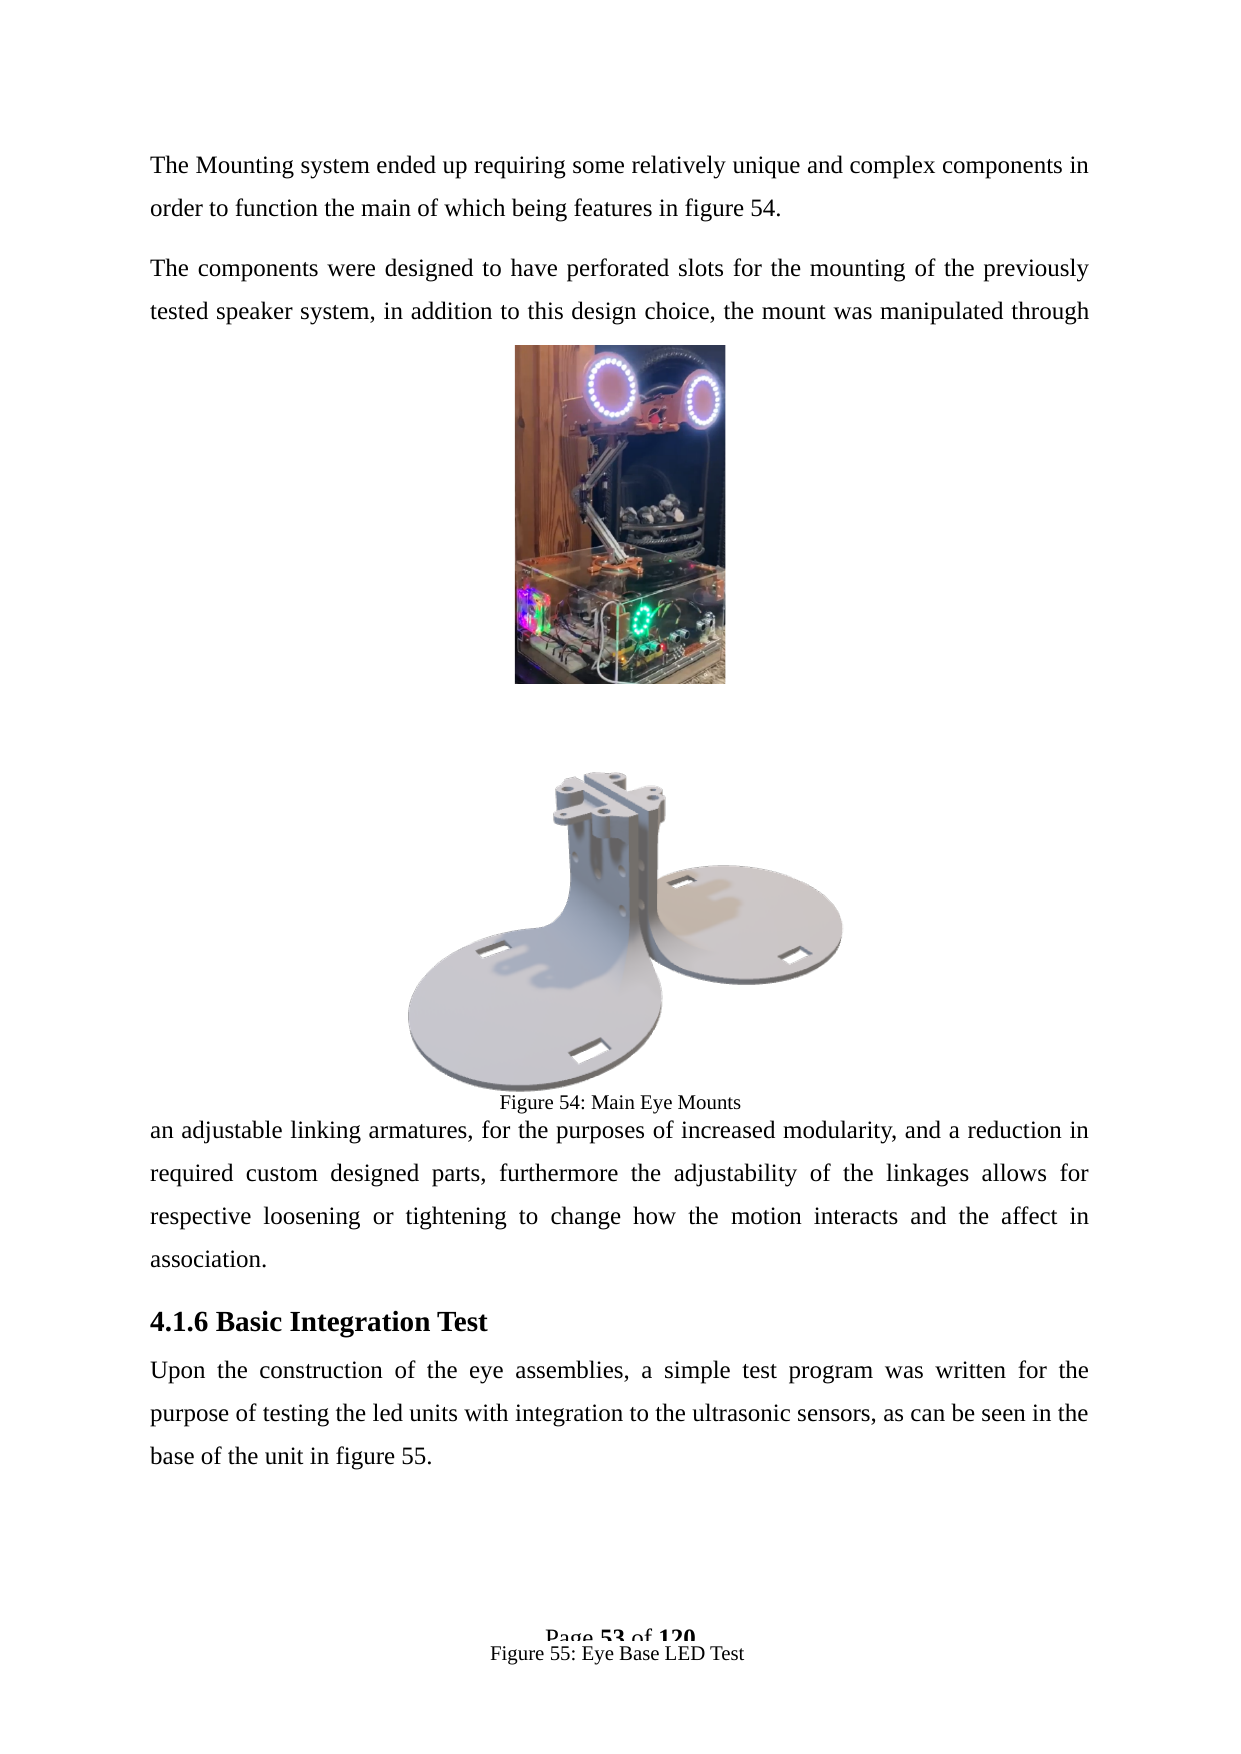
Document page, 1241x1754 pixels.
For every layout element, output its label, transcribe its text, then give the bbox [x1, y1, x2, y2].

text Upon the construction of the eye assemblies, a simple test program was written for the purpose of testing the led units with integration to the ultrasonic sensors, as can be seen in the base of the unit in figure 55. [150, 1355, 1090, 1470]
text The Mounting system ended up requiring some relatively unique and complex components in order to function the main of which being features in figure 54. [150, 150, 1090, 222]
picture [400, 345, 887, 1100]
subtitle 4.1.6 Basic Integration Test [150, 1304, 1090, 1338]
